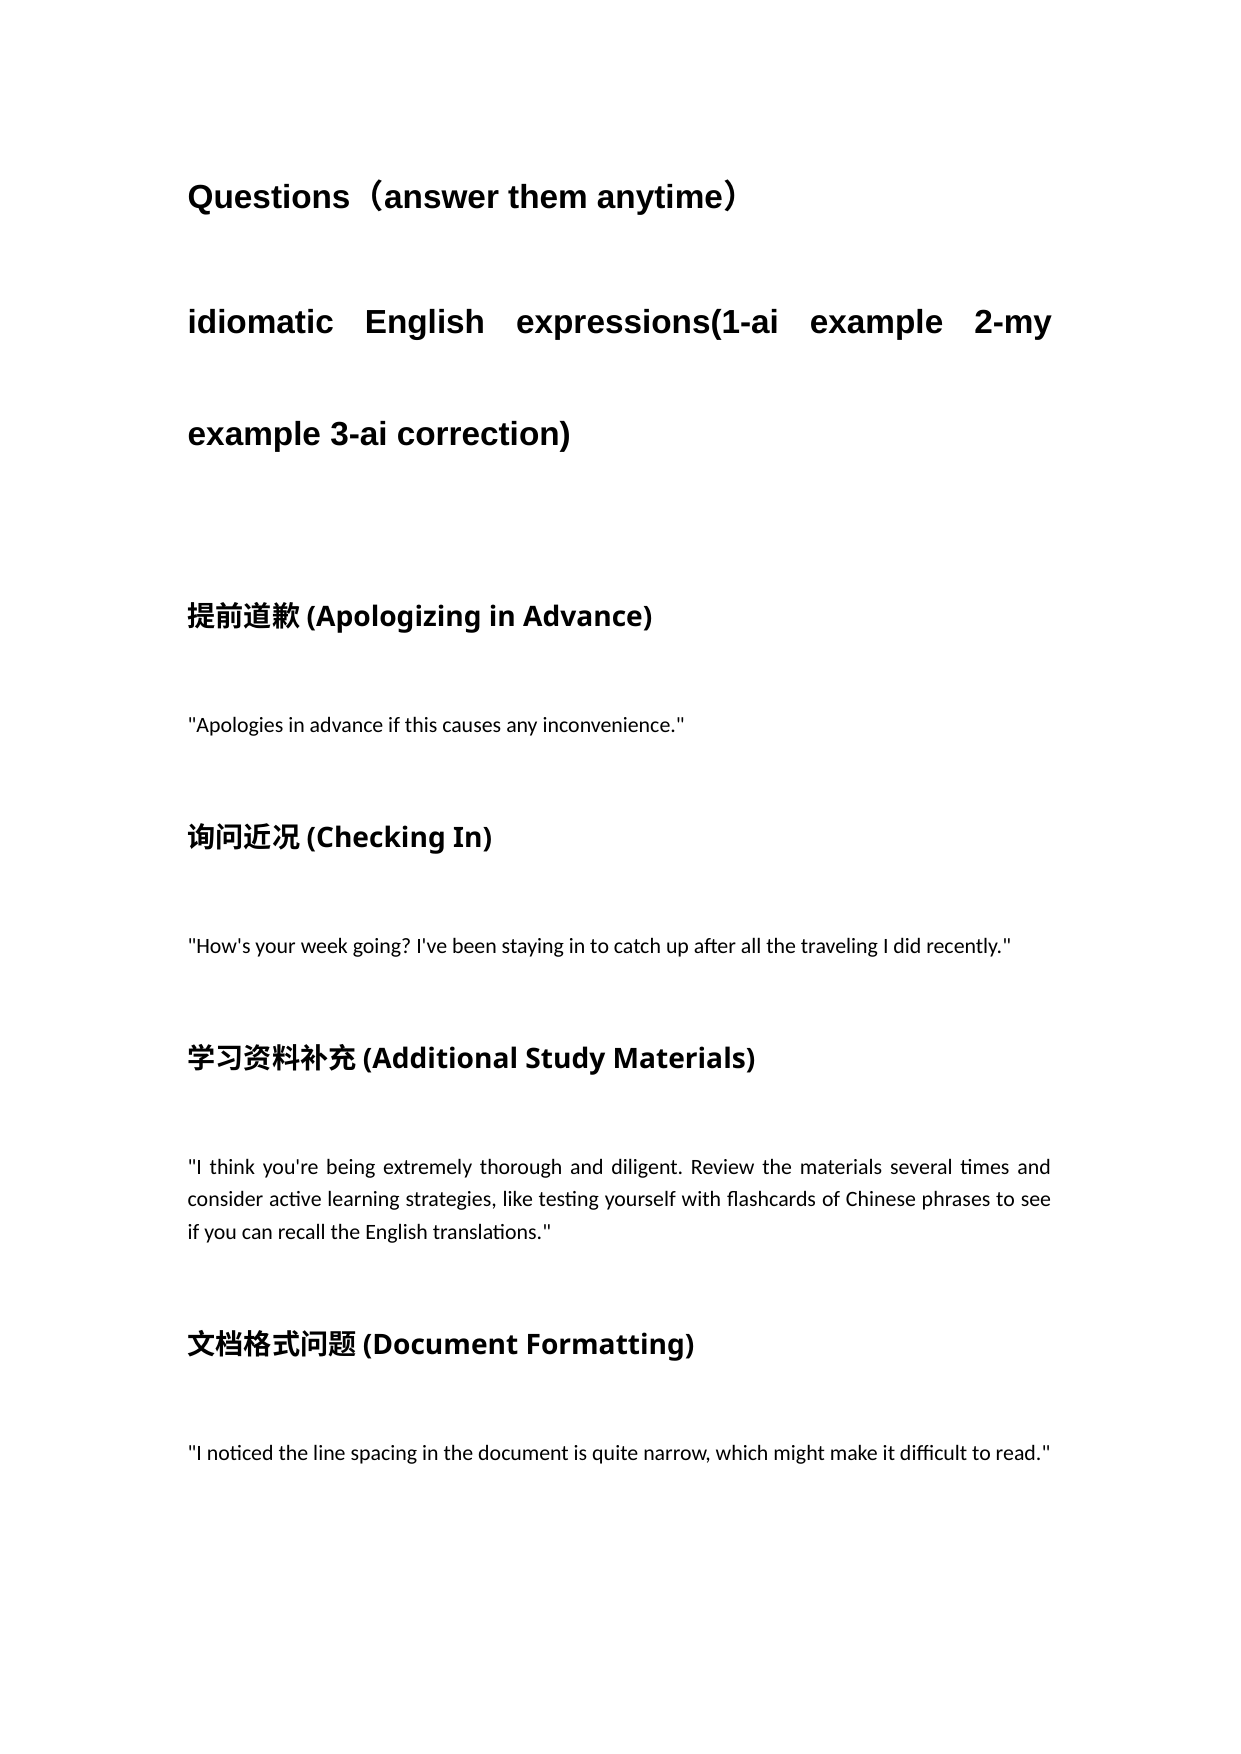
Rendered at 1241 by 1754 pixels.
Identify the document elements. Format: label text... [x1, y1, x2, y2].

text "Apologies in advance if this causes any inconvenience." [187, 708, 1053, 741]
text "How's your week going? I've been staying in to catch up after all the traveling I did recently." [187, 929, 1053, 962]
subtitle idiomatic English expressions(1-ai example 2-my example 3-ai correction) [187, 289, 1053, 466]
subtitle 文档格式问题 (Document Formatting) [187, 1309, 1053, 1374]
subtitle Questions（answer them anytime） [187, 162, 1053, 227]
text "I noticed the line spacing in the document is quite narrow, which might make it difficult to read." [187, 1436, 1053, 1468]
text "I think you're being extremely thorough and diligent. Review the materials several times and consider active learning strategies, like testing yourself with flashcards of Chinese phrases to see if you can recall the English translations." [187, 1150, 1053, 1248]
subtitle 提前道歉 (Apologizing in Advance) [187, 582, 1053, 647]
subtitle 学习资料补充 (Additional Study Materials) [187, 1023, 1053, 1088]
subtitle 询问近况 (Checking In) [187, 803, 1053, 868]
